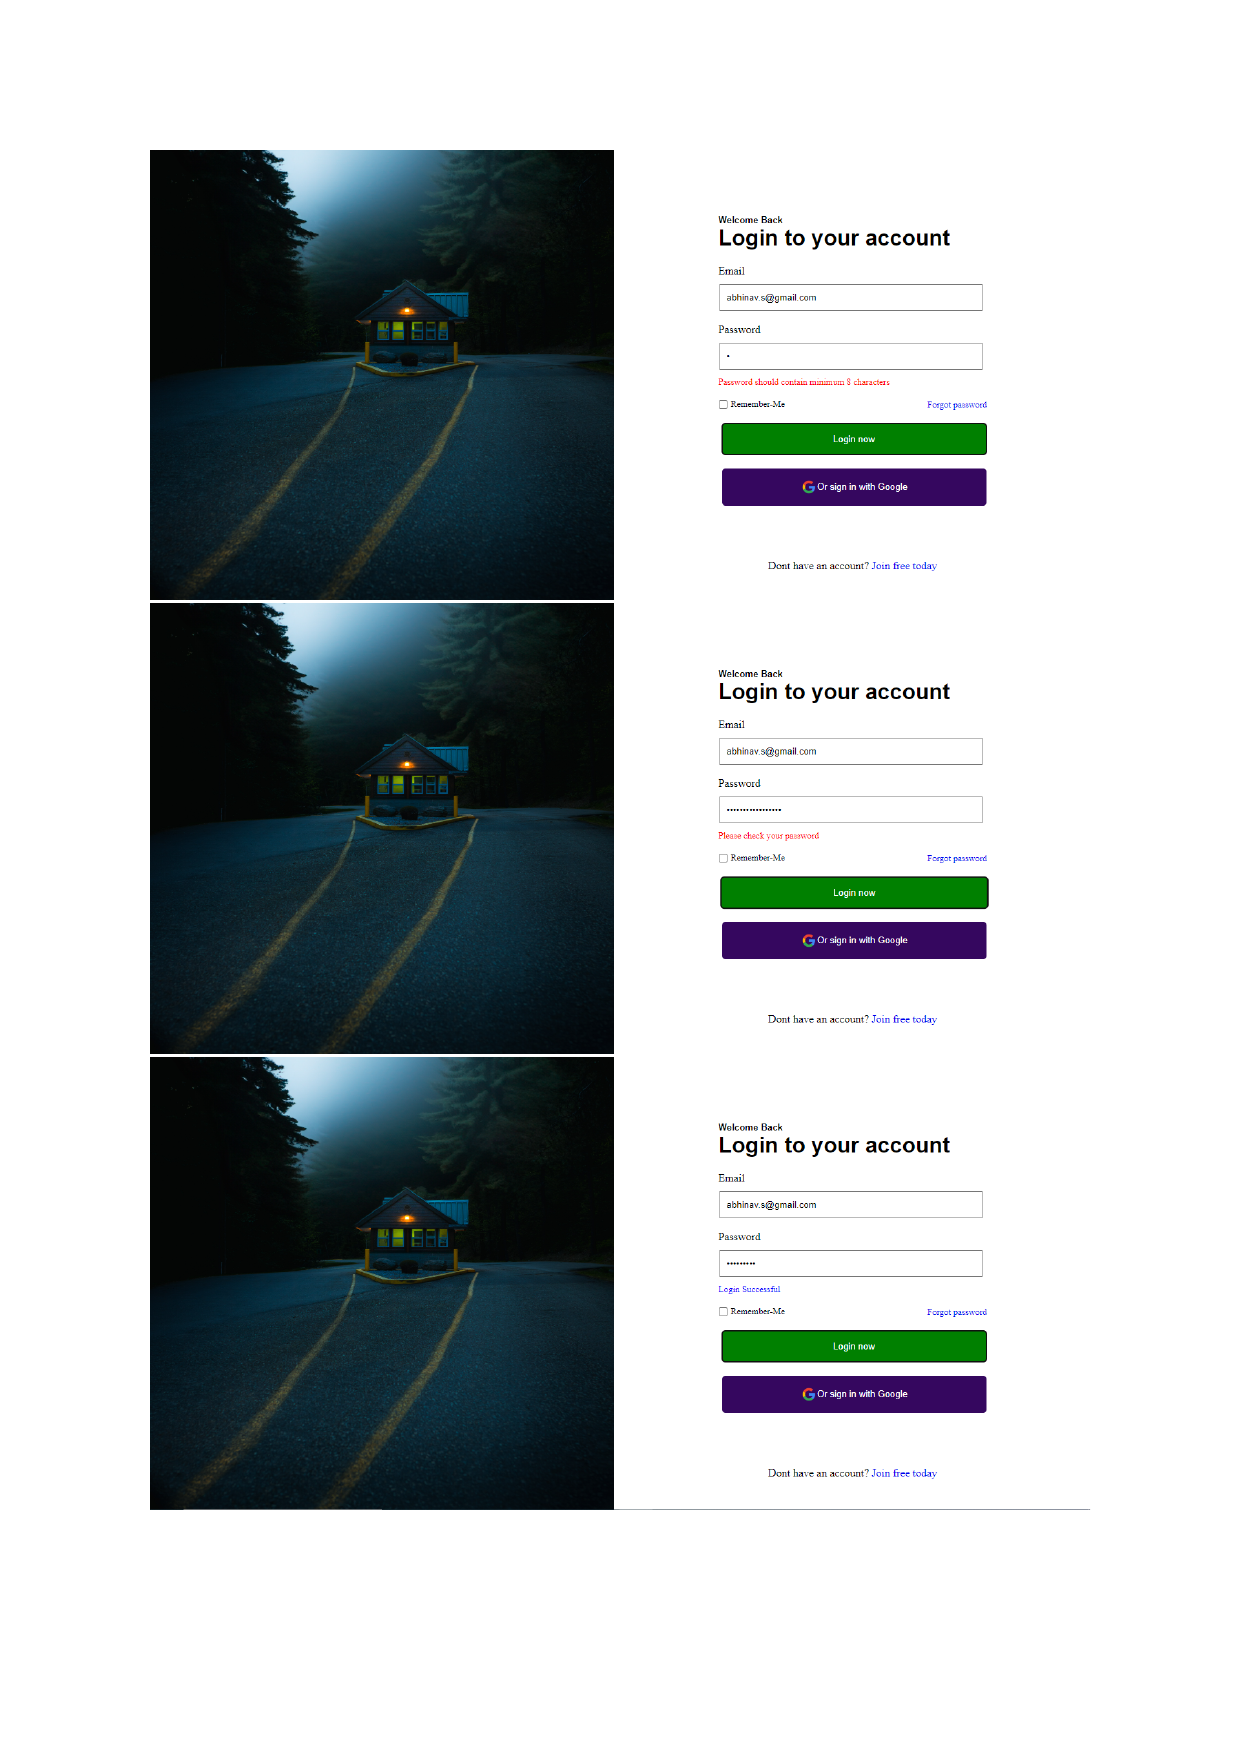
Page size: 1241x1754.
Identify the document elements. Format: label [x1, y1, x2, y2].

picture [150, 150, 1091, 600]
picture [150, 1057, 1091, 1510]
picture [150, 603, 1091, 1054]
